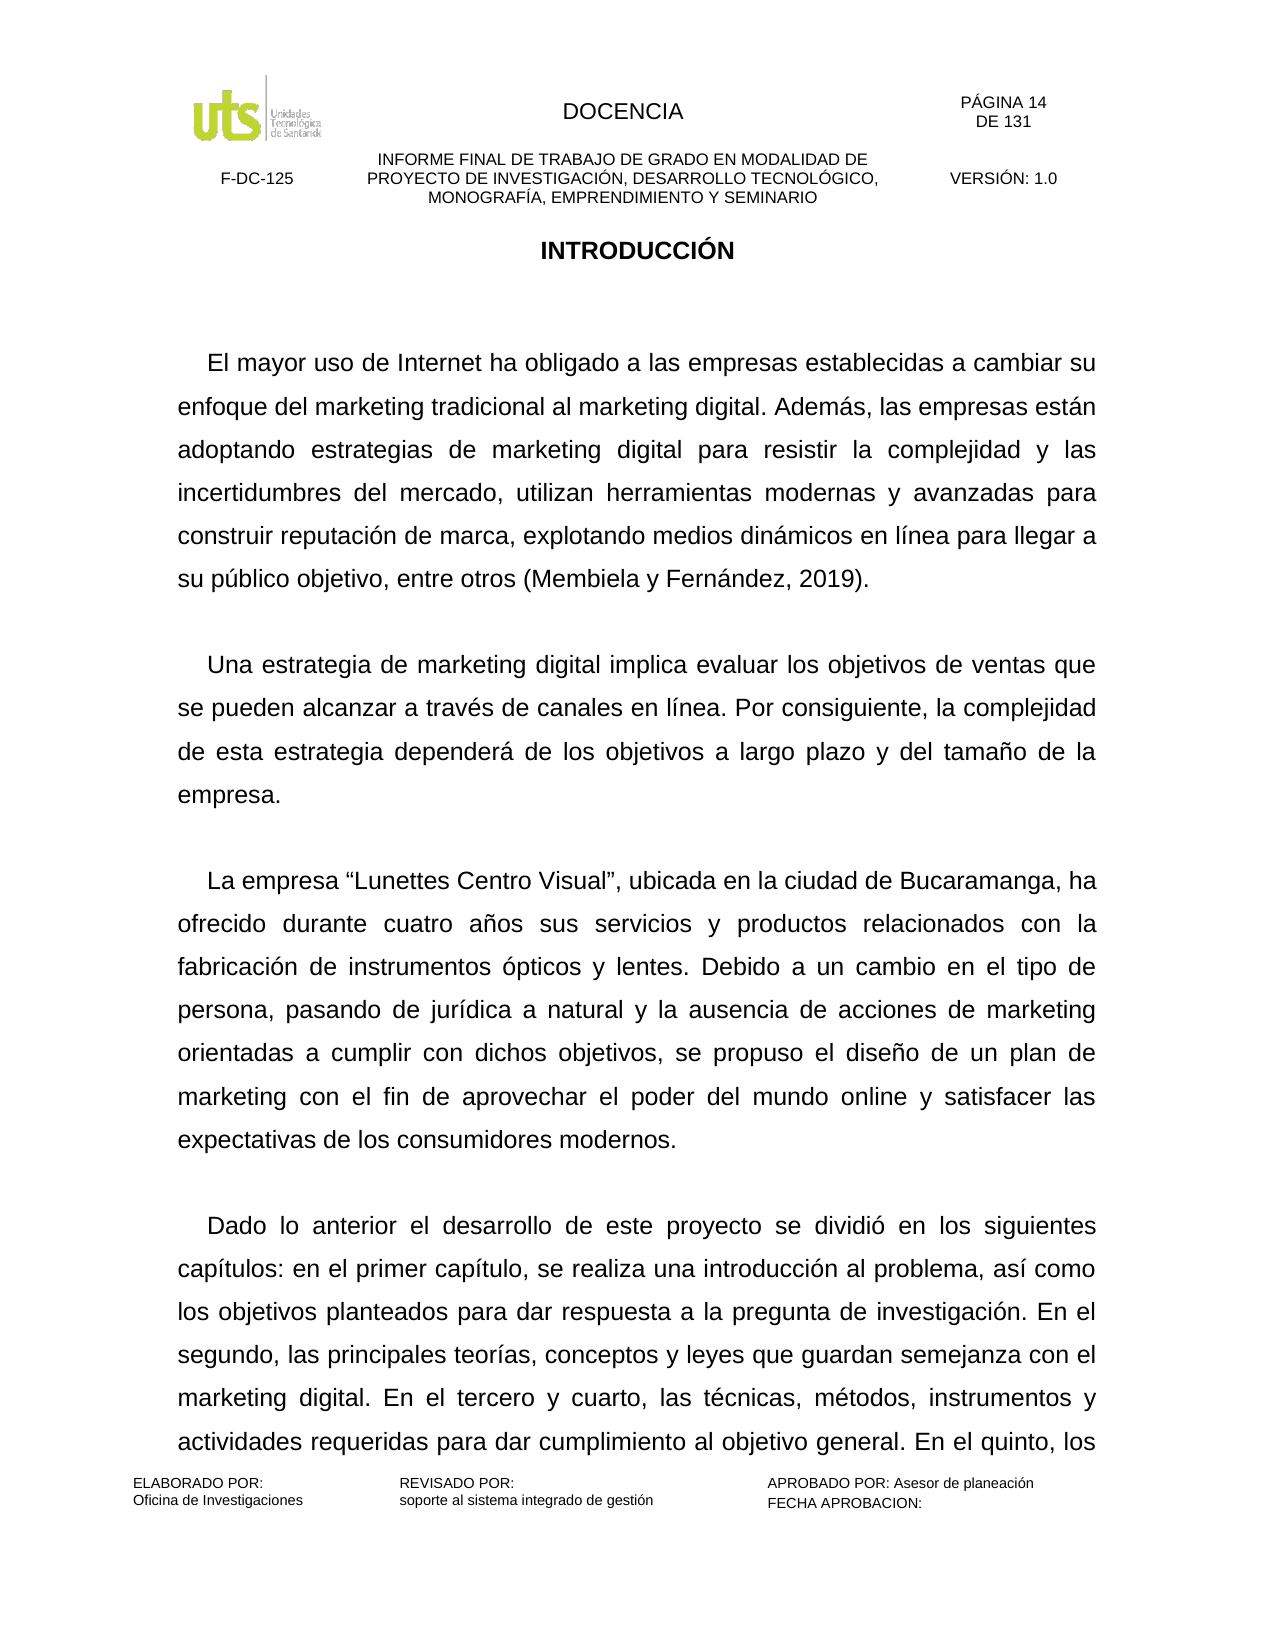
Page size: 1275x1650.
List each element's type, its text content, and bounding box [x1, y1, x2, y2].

text La empresa “Lunettes Centro Visual”, ubicada en la ciudad de Bucaramanga, ha ofrecido durante cuatro años sus servicios y productos relacionados con la fabricación de instrumentos ópticos y lentes. Debido a un cambio en el tipo de persona, pasando de jurídica a natural y la ausencia de acciones de marketing orientadas a cumplir con dichos objetivos, se propuso el diseño de un plan de marketing con el fin de aprovechar el poder del mundo online y satisfacer las expectativas de los consumidores modernos. [177, 866, 1098, 1153]
text Una estrategia de marketing digital implica evaluar los objetivos de ventas que se pueden alcanzar a través de canales en línea. Por consiguiente, la complejidad de esta estrategia dependerá de los objetivos a largo plazo y del tamaño de la empresa. [177, 650, 1098, 808]
text El mayor uso de Internet ha obligado a las empresas establecidas a cambiar su enfoque del marketing tradicional al marketing digital. Además, las empresas están adoptando estrategias de marketing digital para resistir la complejidad y las incertidumbres del mercado, utilizan herramientas modernas y avanzadas para construir reputación de marca, explotando medios dinámicos en línea para llegar a su público objetivo, entre otros (Membiela y Fernández, 2019). [177, 348, 1098, 593]
picture [192, 75, 321, 149]
subtitle INTRODUCCIÓN [177, 236, 1098, 264]
